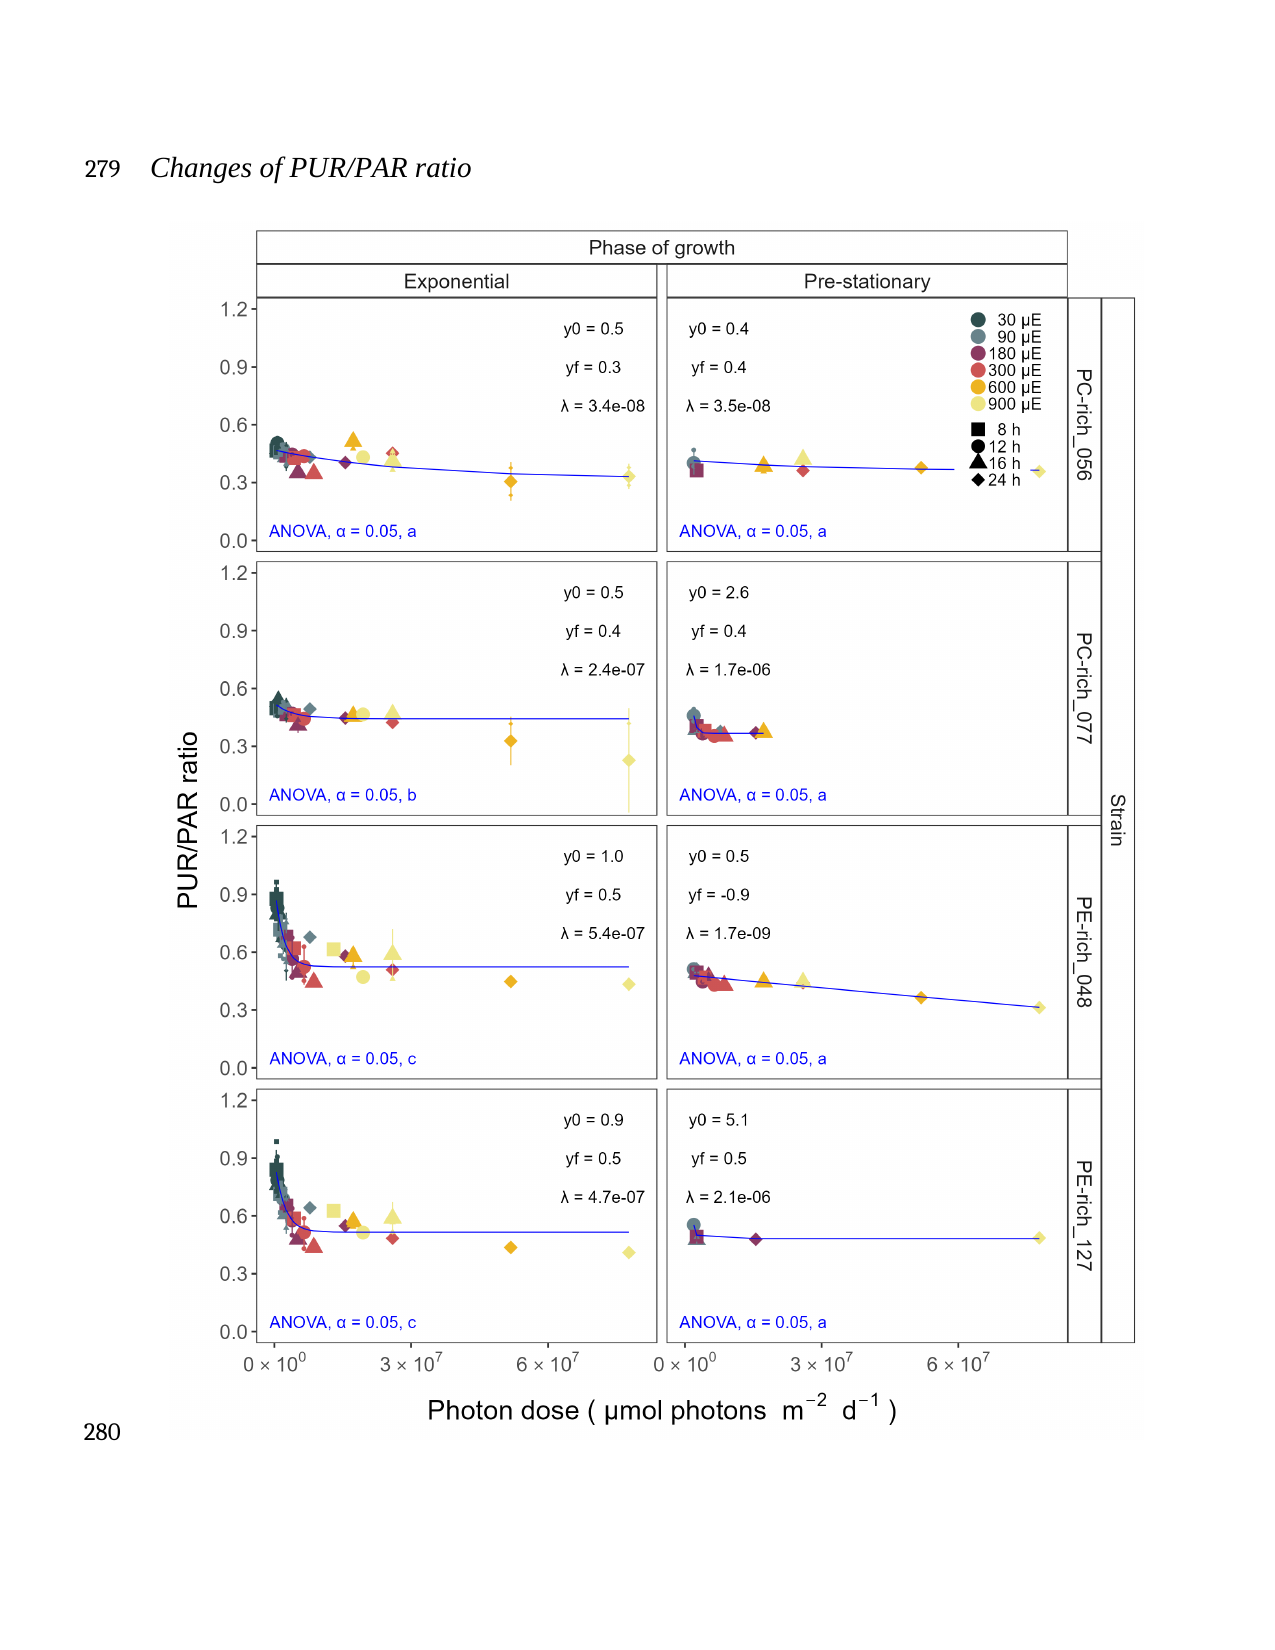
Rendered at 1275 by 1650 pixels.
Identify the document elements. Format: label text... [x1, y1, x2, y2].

picture [168, 221, 1144, 1440]
subtitle Changes of PUR/PAR ratio [150, 150, 1125, 183]
